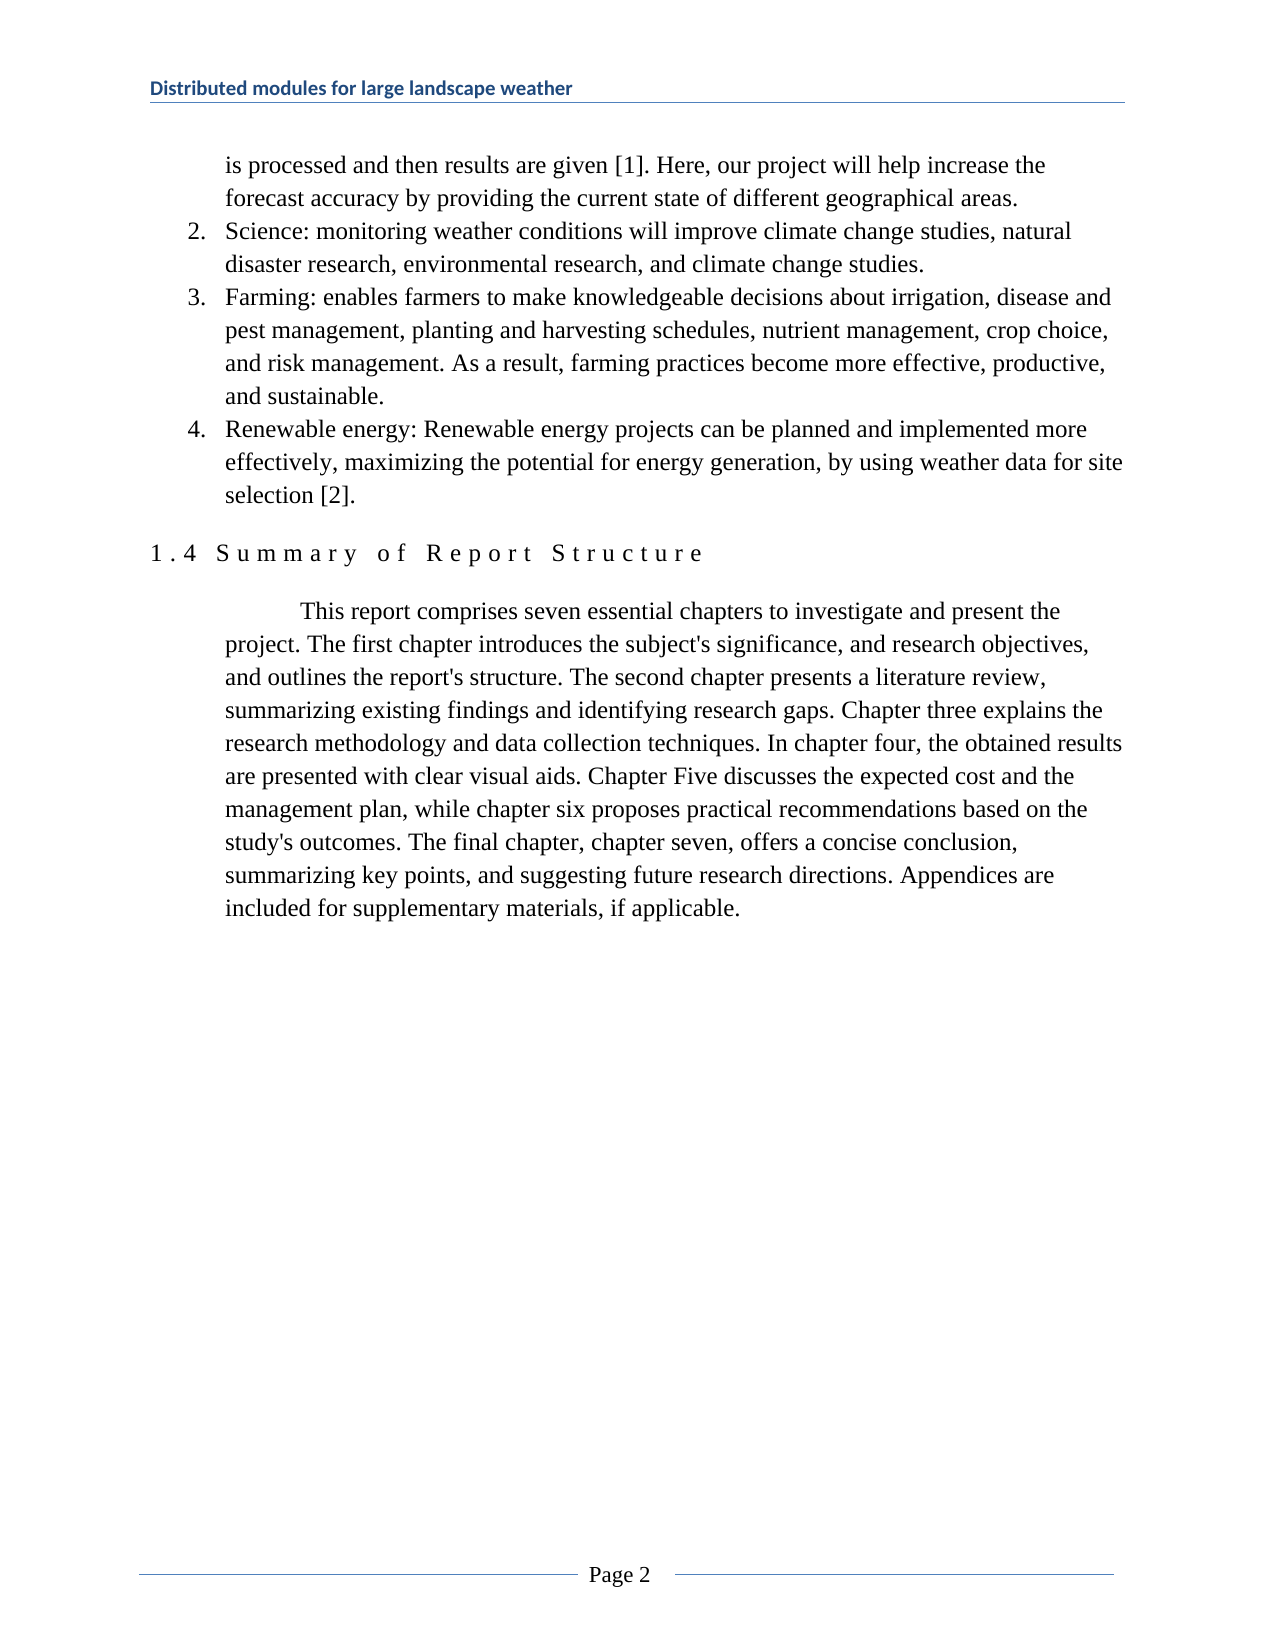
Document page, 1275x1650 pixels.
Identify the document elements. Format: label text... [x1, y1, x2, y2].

list Renewable energy: Renewable energy projects can be planned and implemented more effectively, maximizing the potential for energy generation, by using weather data for site selection. [187, 414, 1125, 509]
list Summary of Report Structure [150, 538, 1125, 567]
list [187, 150, 1125, 212]
list This report comprises seven essential chapters to investigate and present the project. The first chapter introduces the subject's significance, and research objectives, and outlines the report's structure. The second chapter presents a literature review, summarizing existing findings and identifying research gaps. Chapter three explains the research methodology and data collection techniques. In chapter four, the obtained results are presented with clear visual aids. Chapter Five discusses the expected cost and the management plan, while chapter six proposes practical recommendations based on the study's outcomes. The final chapter, chapter seven, offers a concise conclusion, summarizing key points, and suggesting future research directions. Appendices are included for supplementary materials, if applicable. [225, 596, 1125, 922]
list Farming: enables farmers to make knowledgeable decisions about irrigation, disease and pest management, planting and harvesting schedules, nutrient management, crop choice, and risk management. As a result, farming practices become more effective, productive, and sustainable. [187, 282, 1125, 410]
list Science: monitoring weather conditions will improve climate change studies, natural disaster research, environmental research, and climate change studies. [187, 216, 1125, 278]
